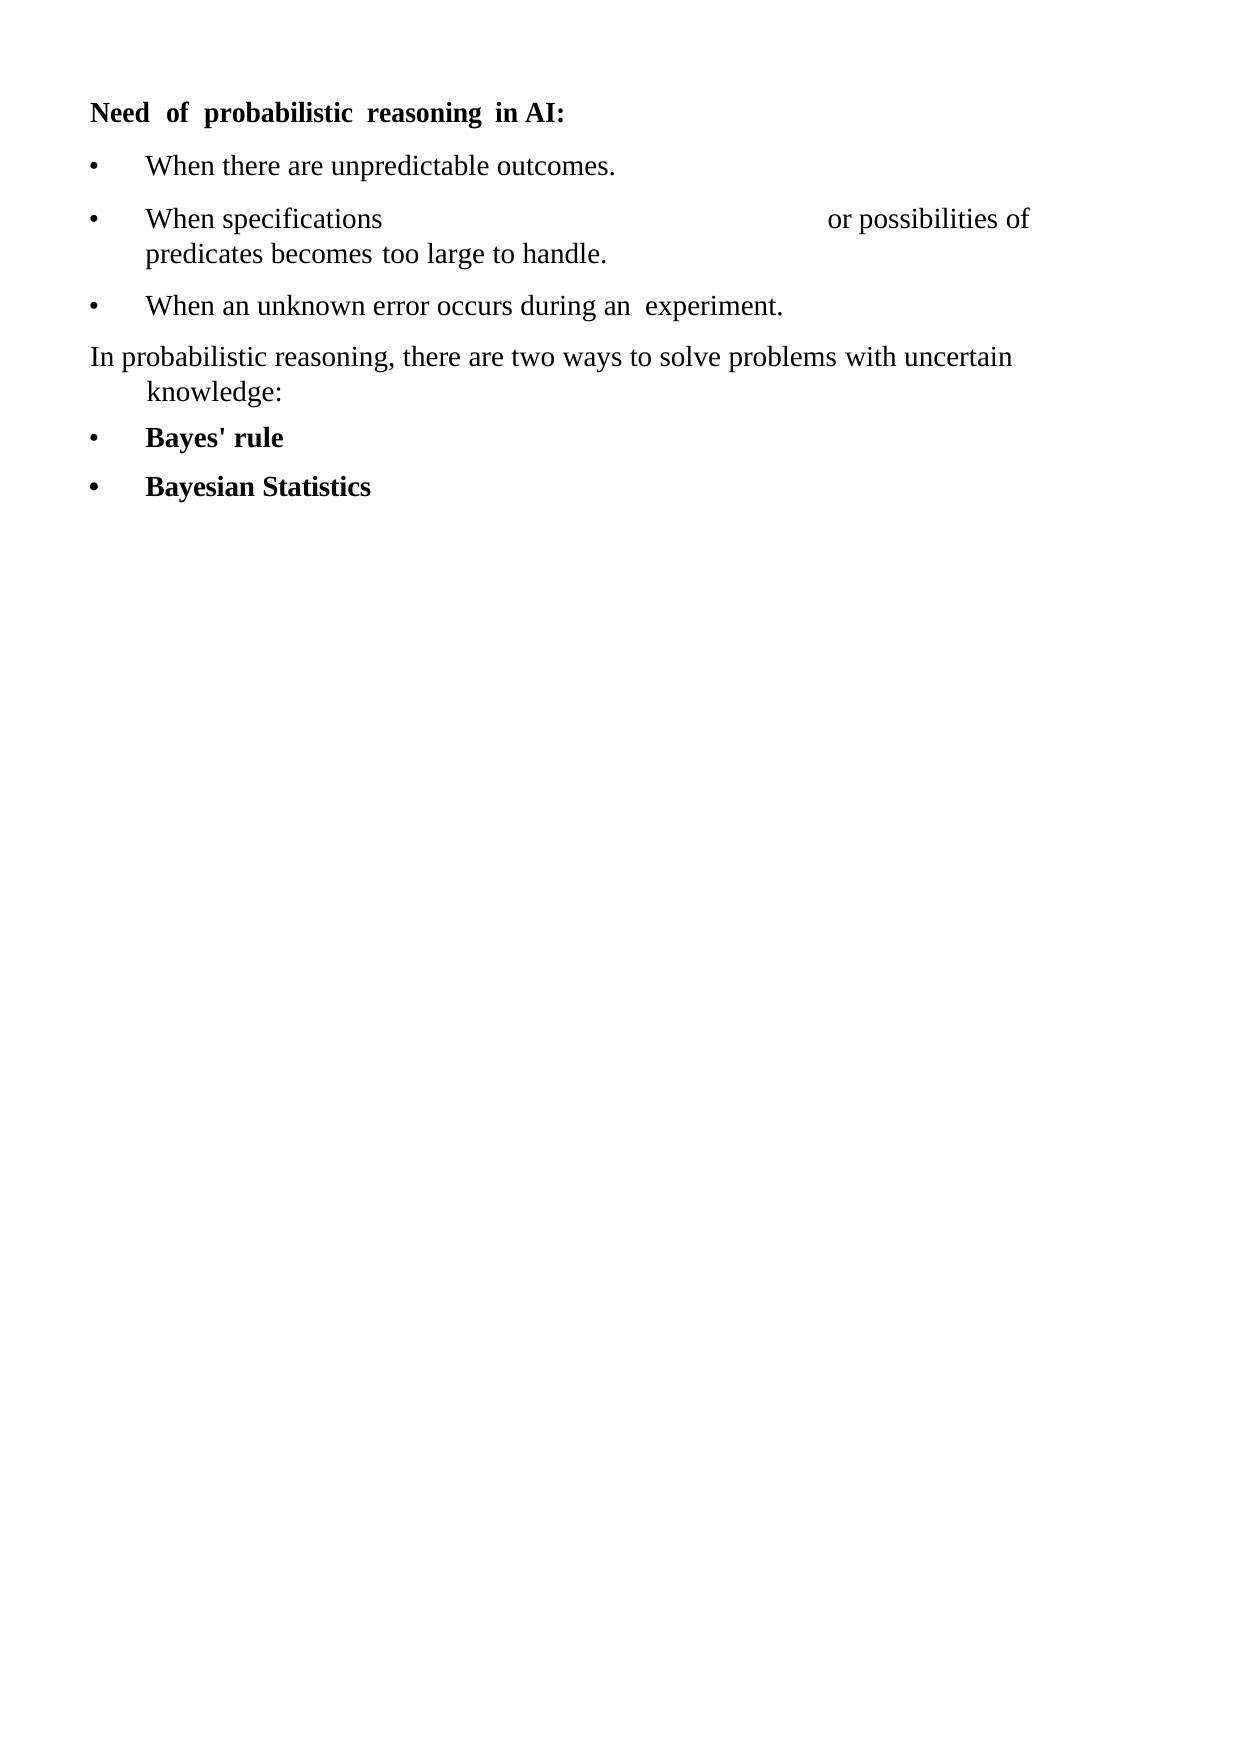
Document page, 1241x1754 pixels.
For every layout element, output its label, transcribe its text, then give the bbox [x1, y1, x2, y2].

text In probabilistic reasoning, there are two ways to solve problems with uncertain knowledge: [90, 339, 1113, 407]
subtitle Need of probabilistic reasoning in AI: [90, 95, 1213, 129]
subtitle Bayes' rule [88, 420, 1213, 454]
list When there are unpredictable outcomes. [88, 148, 1213, 182]
list Bayesian Statistics [88, 469, 1213, 503]
list When an unknown error occurs during an experiment. [88, 288, 1152, 321]
list When specifications or possibilities of predicates becomes too large to handle. [88, 201, 1151, 269]
